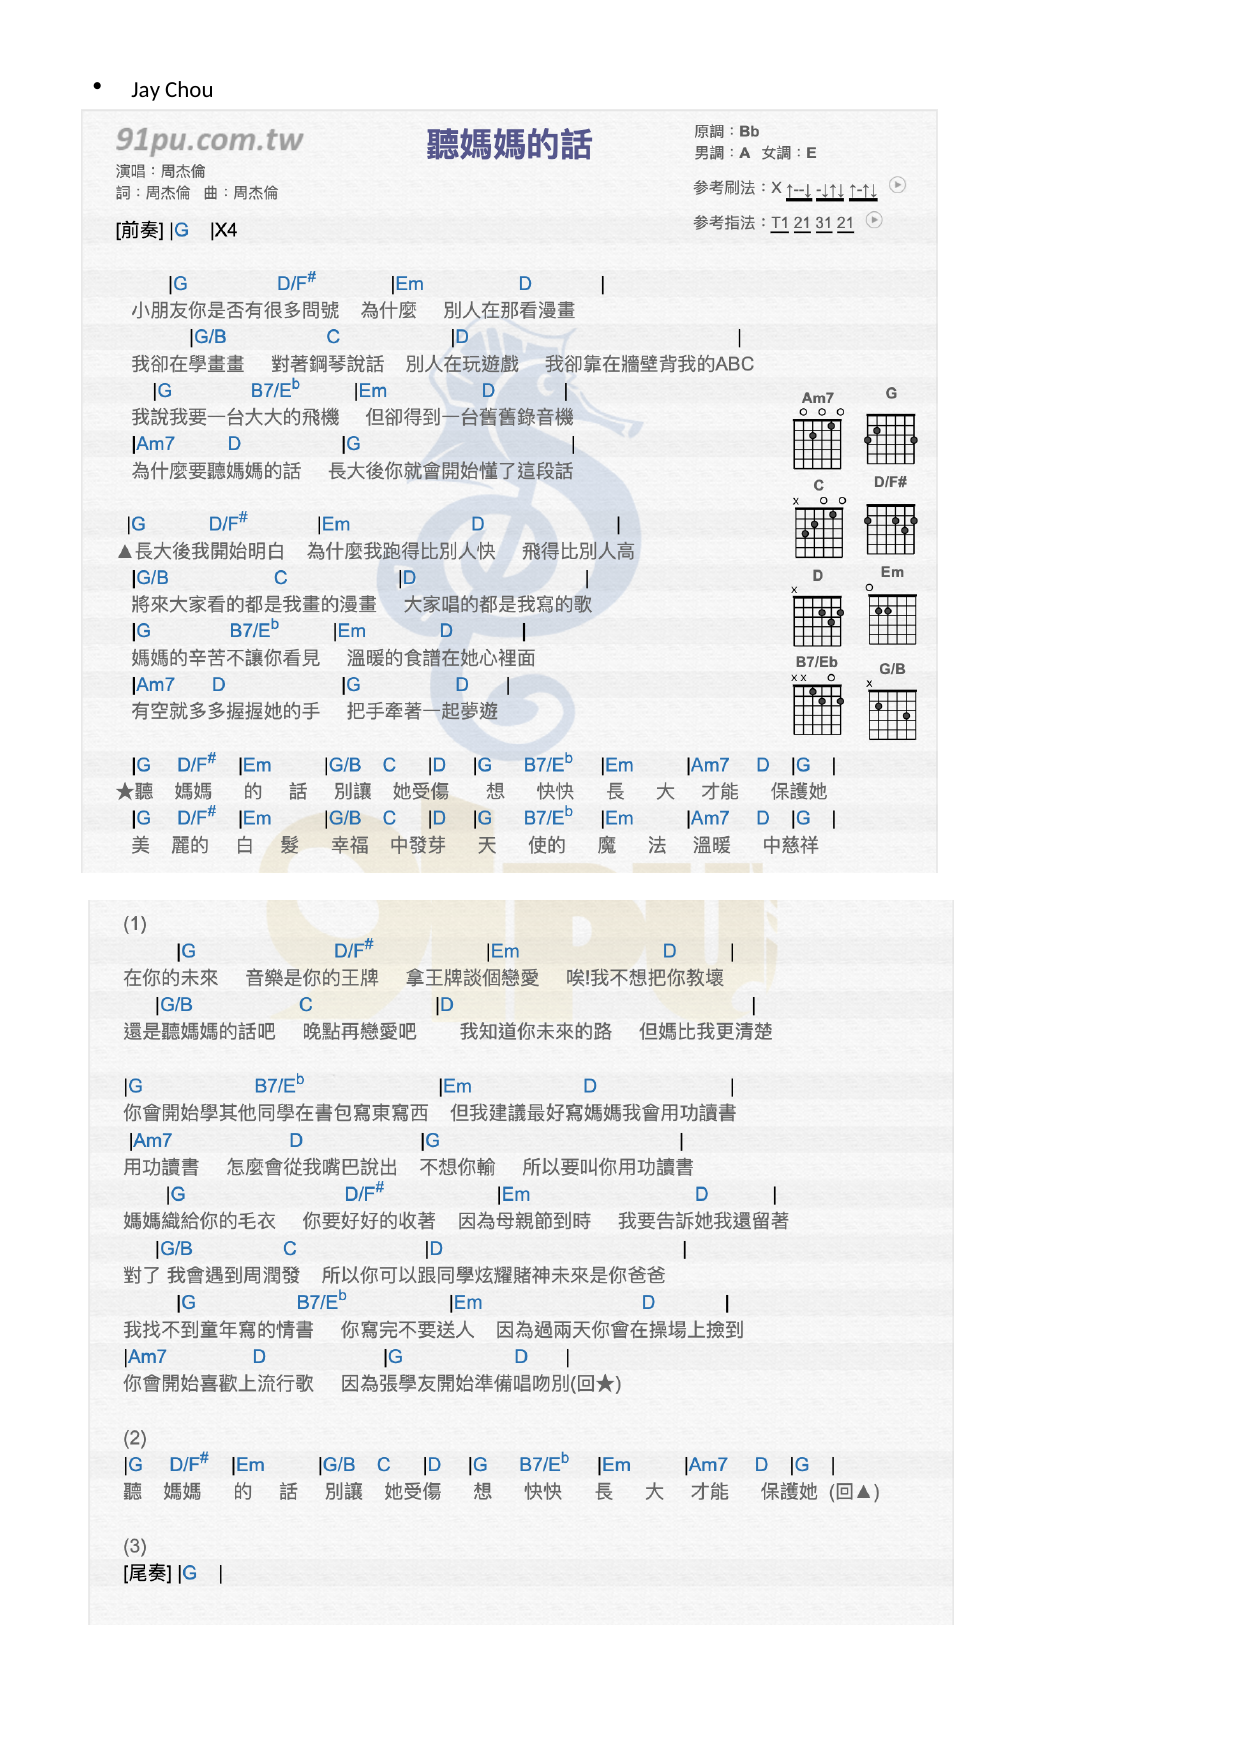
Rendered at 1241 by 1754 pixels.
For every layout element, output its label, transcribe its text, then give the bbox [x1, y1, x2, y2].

picture [75, 900, 965, 1625]
list Jay Chou [94, 75, 1165, 103]
picture [75, 103, 943, 873]
